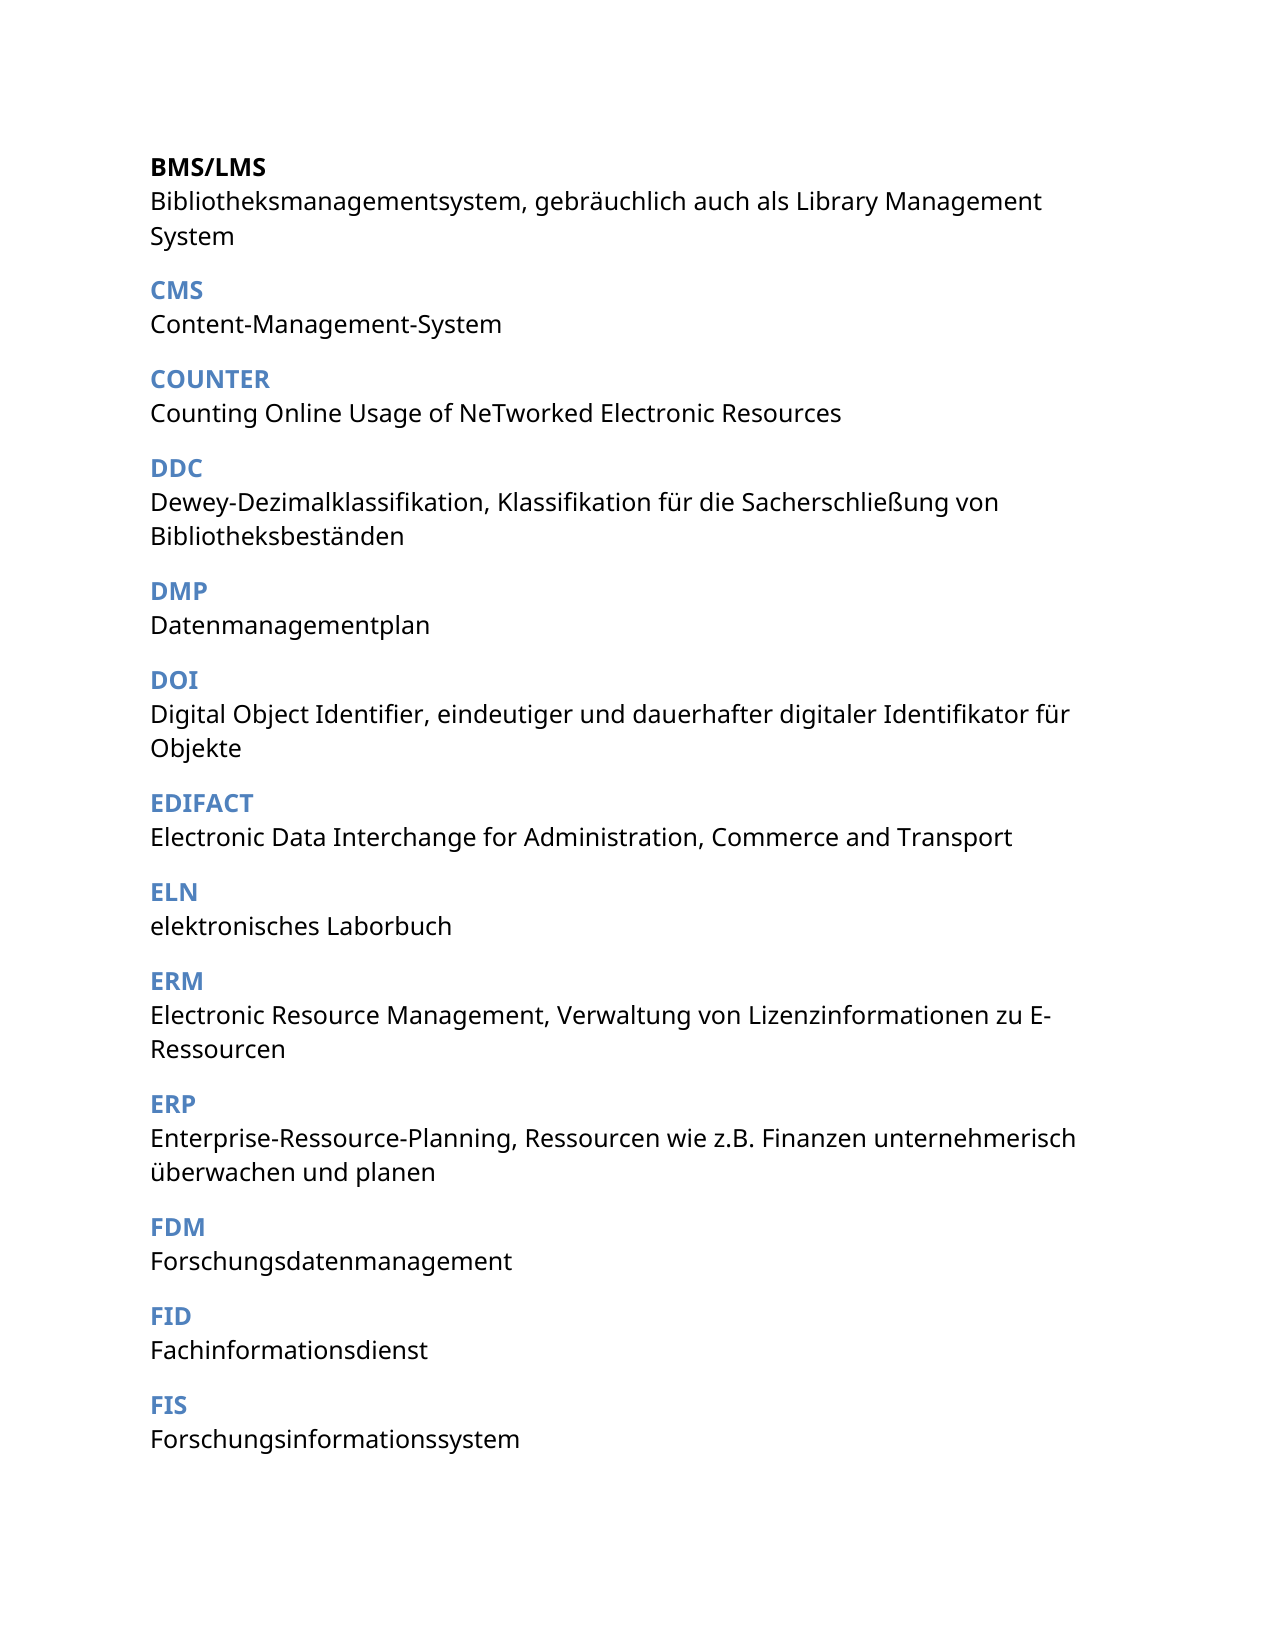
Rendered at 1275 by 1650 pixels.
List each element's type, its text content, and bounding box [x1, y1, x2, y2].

text FDM [150, 1210, 1125, 1244]
text Enterprise-Ressource-Planning, Ressourcen wie z.B. Finanzen unternehmerisch überwachen und planen [150, 1121, 1125, 1189]
text ERP [150, 1087, 1125, 1121]
text Digital Object Identifier, eindeutiger und dauerhafter digitaler Identifikator für Objekte [150, 697, 1125, 765]
text EDIFACT [150, 786, 1125, 820]
text CMS [150, 273, 1125, 307]
text DDC [150, 451, 1125, 485]
text Electronic Data Interchange for Administration, Commerce and Transport [150, 820, 1125, 854]
text ERM [150, 964, 1125, 998]
text elektronisches Laborbuch [150, 909, 1125, 943]
text Content-Management-System [150, 307, 1125, 341]
text Fachinformationsdienst [150, 1333, 1125, 1367]
text Forschungsinformationssystem [150, 1422, 1125, 1456]
text BMS/LMS [150, 150, 1125, 184]
text Electronic Resource Management, Verwaltung von Lizenzinformationen zu E-Ressourcen [150, 998, 1125, 1066]
text Forschungsdatenmanagement [150, 1244, 1125, 1278]
text Counting Online Usage of NeTworked Electronic Resources [150, 396, 1125, 430]
text FIS [150, 1388, 1125, 1422]
text Dewey-Dezimalklassifikation, Klassifikation für die Sacherschließung von Bibliotheksbeständen [150, 485, 1125, 553]
text Datenmanagementplan [150, 608, 1125, 642]
text ELN [150, 875, 1125, 909]
text FID [150, 1299, 1125, 1333]
text DMP [150, 574, 1125, 608]
text Bibliotheksmanagementsystem, gebräuchlich auch als Library Management System [150, 184, 1125, 252]
text COUNTER [150, 362, 1125, 396]
text DOI [150, 663, 1125, 697]
